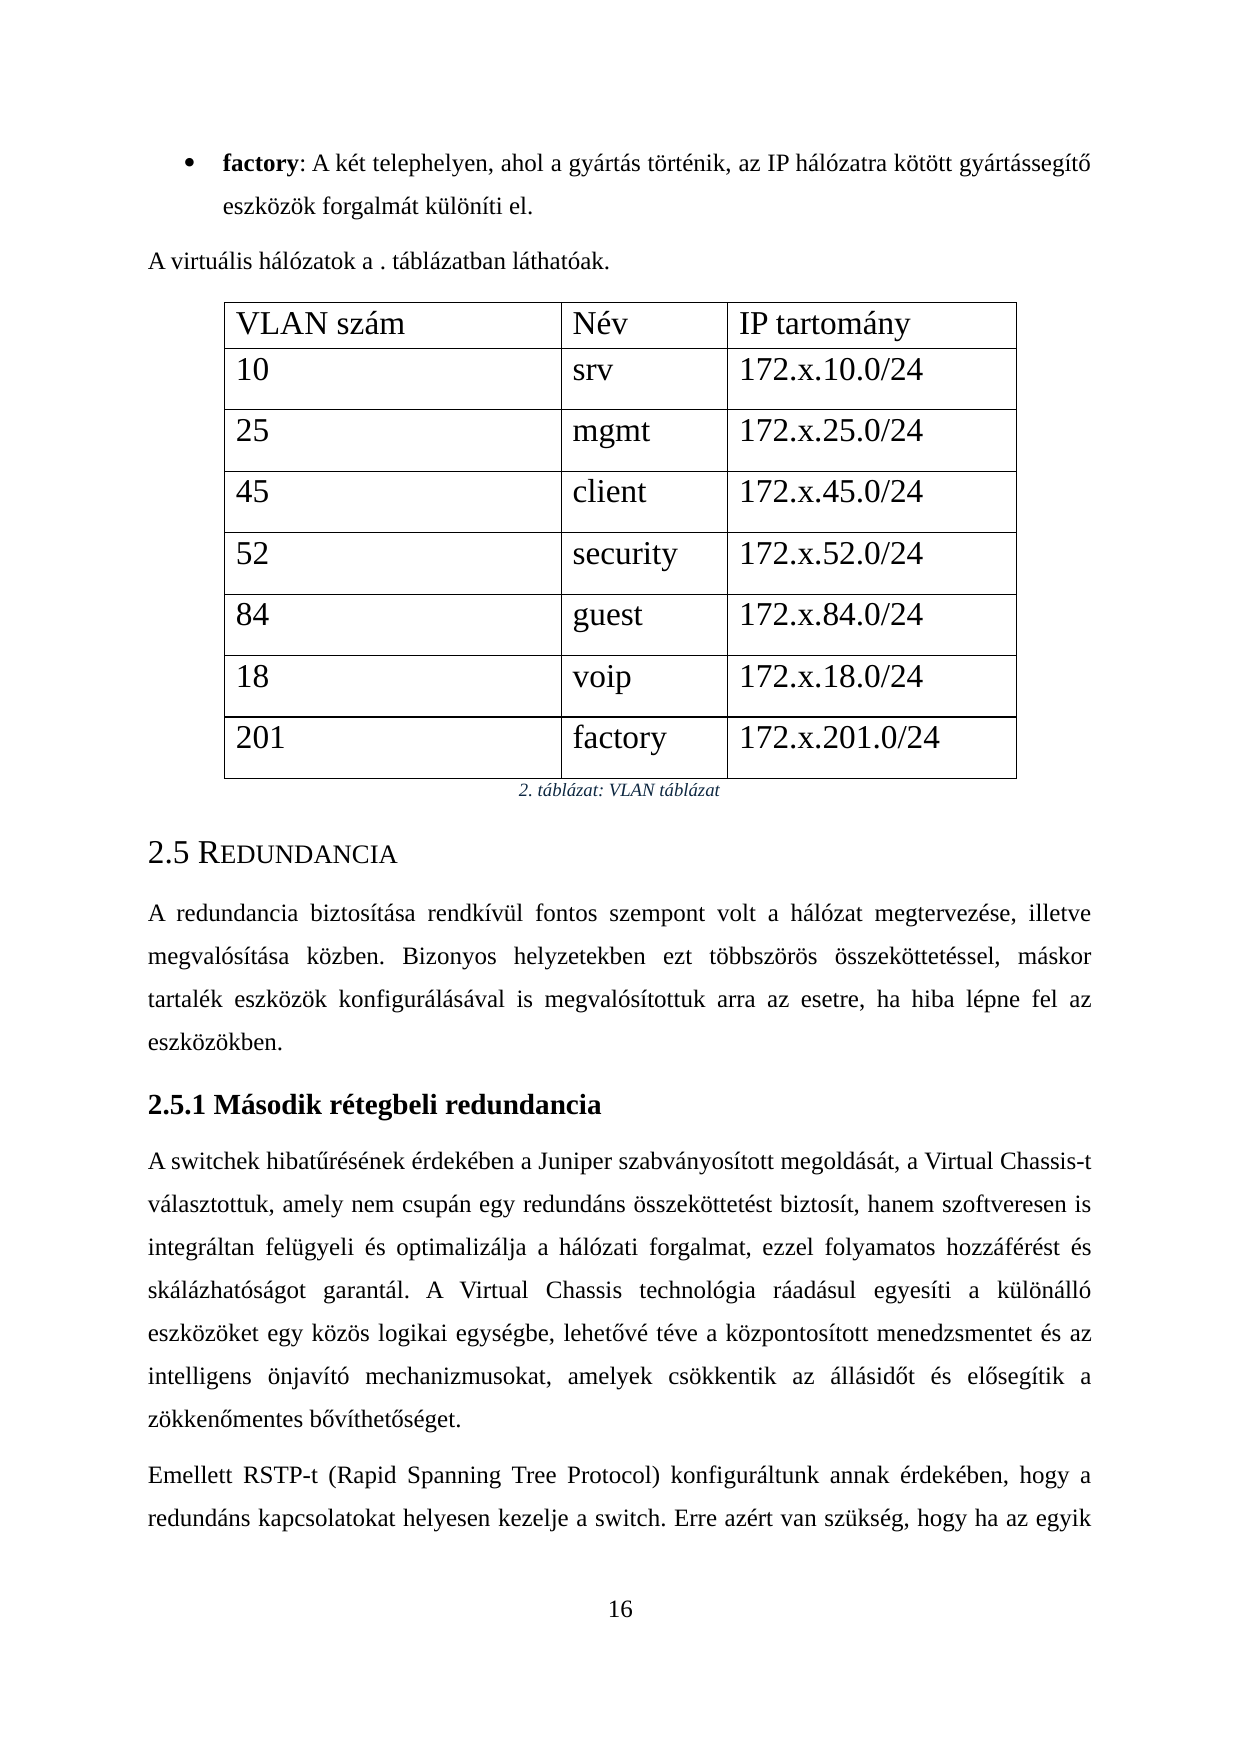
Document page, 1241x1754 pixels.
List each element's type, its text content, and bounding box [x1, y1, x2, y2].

table_cell mgmt [562, 410, 727, 471]
table_cell voip [562, 656, 727, 716]
table_cell 10 [225, 349, 561, 409]
table_cell 201 [225, 718, 561, 778]
table_cell 45 [225, 472, 561, 532]
table_cell 52 [225, 533, 561, 593]
table_cell guest [562, 595, 727, 655]
table_cell 172.x.25.0/24 [728, 410, 1016, 471]
table_cell 84 [225, 595, 561, 655]
subtitle 2.5 Redundancia [148, 832, 1092, 870]
table_cell 172.x.52.0/24 [728, 533, 1016, 593]
table_header VLAN szám [225, 303, 561, 348]
table_cell 172.x.84.0/24 [728, 595, 1016, 655]
table_cell 25 [225, 410, 561, 471]
table_cell 18 [225, 656, 561, 716]
table_cell 172.x.10.0/24 [728, 349, 1016, 409]
table_cell security [562, 533, 727, 593]
table_cell client [562, 472, 727, 532]
text A switchek hibatűrésének érdekében a Juniper szabványosított megoldását, a Virtual Chassis-t választottuk, amely nem csupán egy redundáns összeköttetést biztosít, hanem szoftveresen is integráltan felügyeli és optimalizálja a hálózati forgalmat, ezzel folyamatos hozzáférést és skálázhatóságot garantál. A Virtual Chassis technológia ráadásul egyesíti a különálló eszközöket egy közös logikai egységbe, lehetővé téve a központosított menedzsmentet és az intelligens önjavító mechanizmusokat, amelyek csökkentik az állásidőt és elősegítik a zökkenőmentes bővíthetőséget. [148, 1146, 1092, 1433]
table_cell 172.x.18.0/24 [728, 656, 1016, 716]
table_header Név [562, 303, 727, 348]
text A redundancia biztosítása rendkívül fontos szempont volt a hálózat megtervezése, illetve megvalósítása közben. Bizonyos helyzetekben ezt többszörös összeköttetéssel, máskor tartalék eszközök konfigurálásával is megvalósítottuk arra az esetre, ha hiba lépne fel az eszközökben. [148, 898, 1092, 1056]
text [148, 1460, 1092, 1532]
table_header IP tartomány [728, 303, 1016, 348]
text A virtuális hálózatok a 2. táblázatban láthatóak. [148, 246, 1092, 275]
table_cell srv [562, 349, 727, 409]
table_cell factory [562, 718, 727, 778]
table_cell 172.x.45.0/24 [728, 472, 1016, 532]
subtitle 2.5.1 Második rétegbeli redundancia [148, 1087, 1092, 1121]
list factory: A két telephelyen, ahol a gyártás történik, az IP hálózatra kötött gyártássegítő eszközök forgalmát különíti el. [185, 148, 1092, 219]
table_cell 172.x.201.0/24 [728, 718, 1016, 778]
